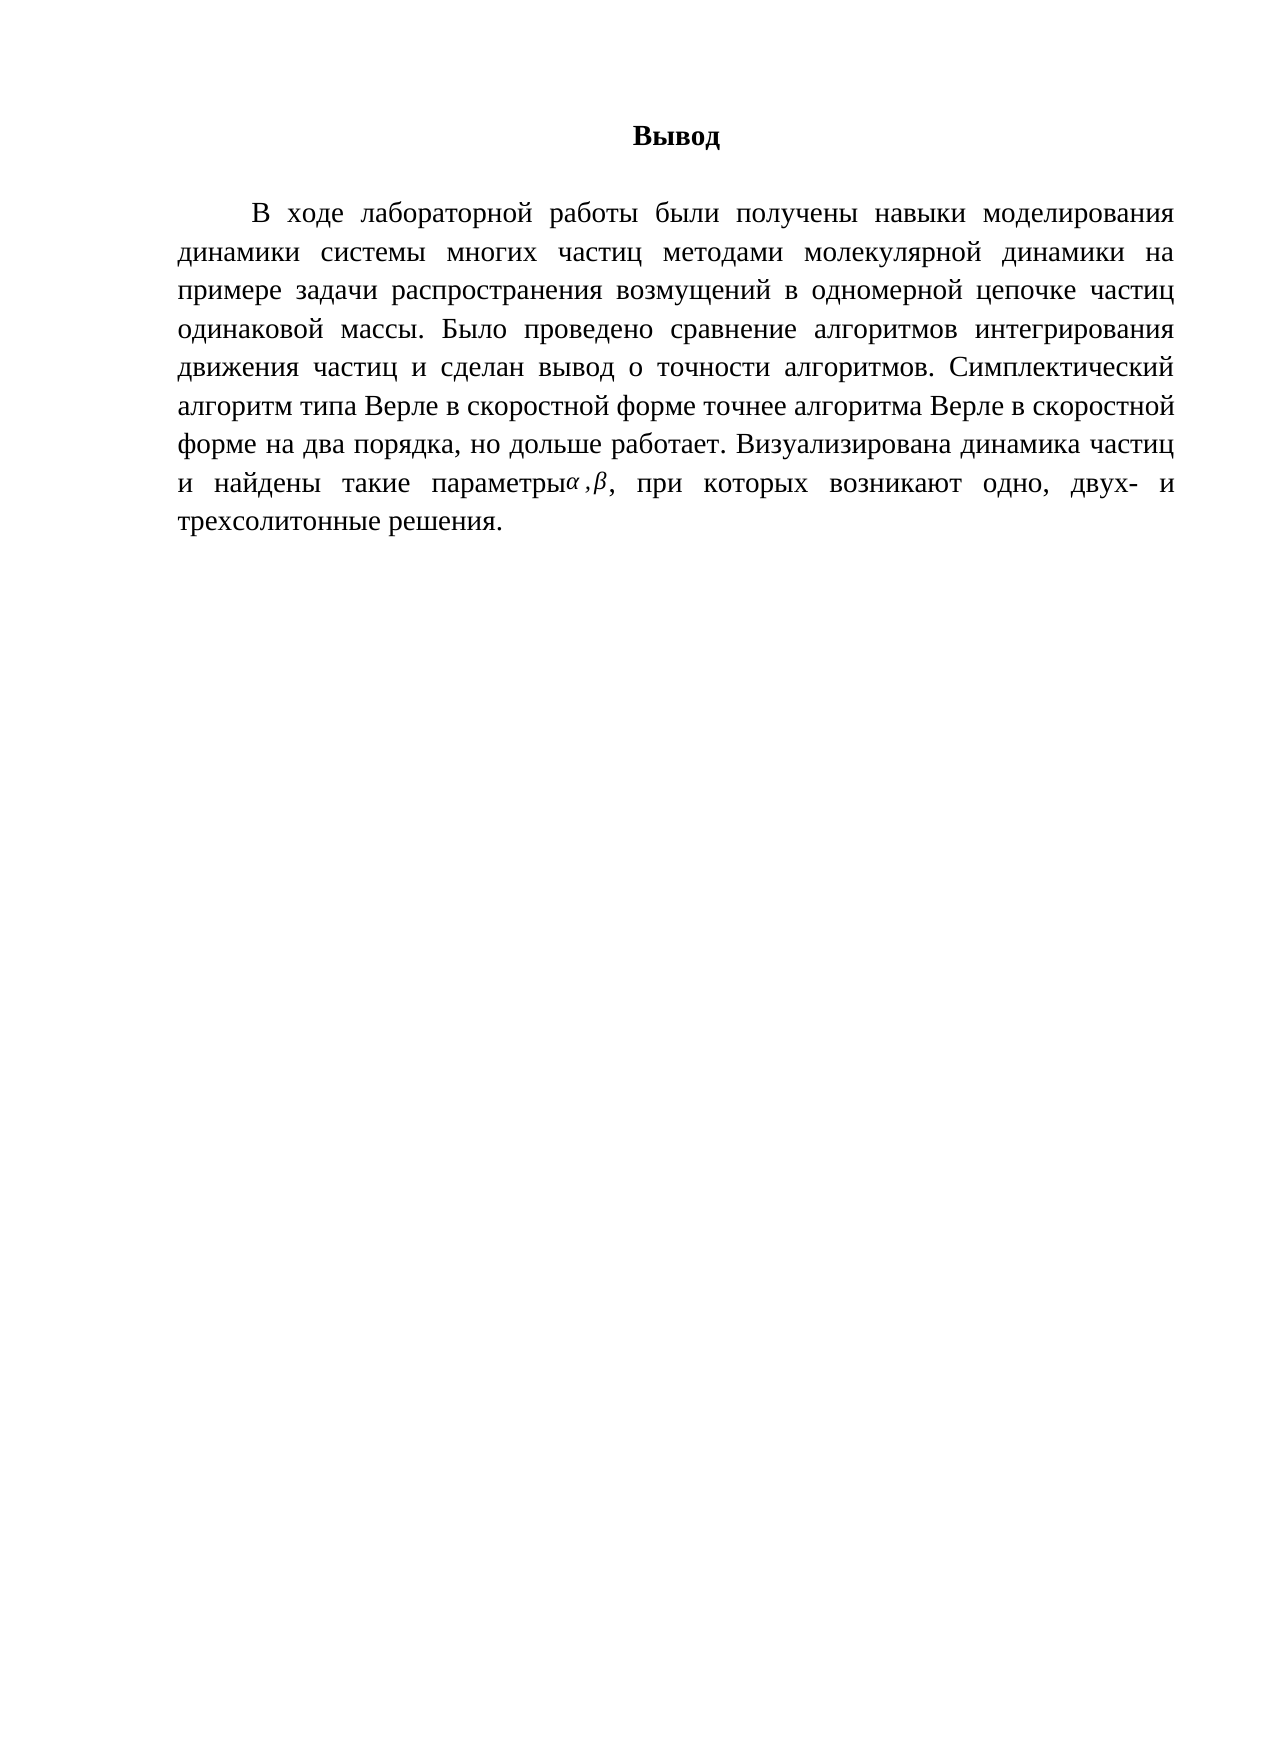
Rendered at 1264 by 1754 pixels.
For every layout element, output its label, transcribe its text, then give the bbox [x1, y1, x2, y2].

text В ходе лабораторной работы были получены навыки моделирования динамики системы многих частиц методами молекулярной динамики на примере задачи распространения возмущений в одномерной цепочке частиц одинаковой массы. Было проведено сравнение алгоритмов интегрирования движения частиц и сделан вывод о точности алгоритмов. Симплектический алгоритм типа Верле в скоростной форме точнее алгоритма Верле в скоростной форме на два порядка, но дольше работает. Визуализирована динамика частиц и найдены такие параметры, при которых возникают одно, двух- и трехсолитонные решения. [177, 195, 1175, 537]
text Вывод [177, 118, 1175, 152]
